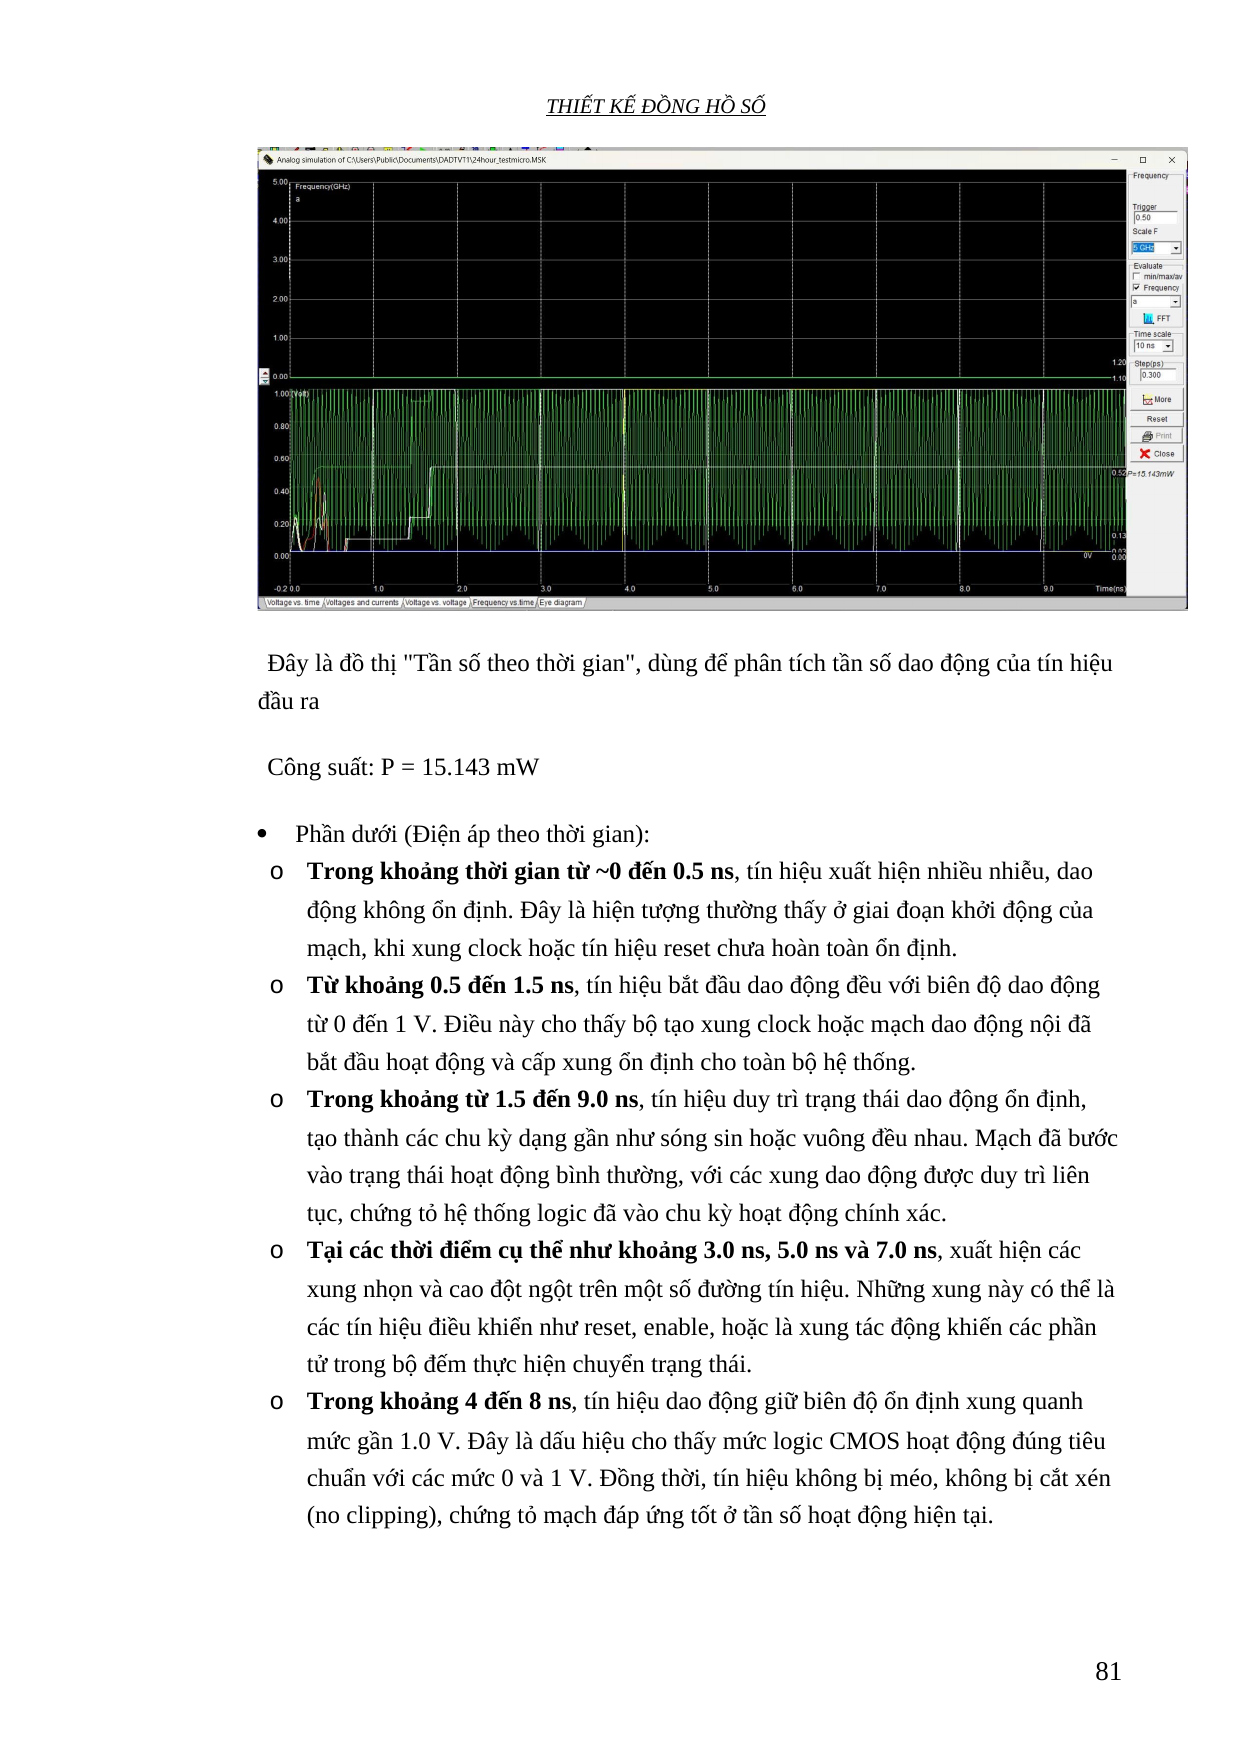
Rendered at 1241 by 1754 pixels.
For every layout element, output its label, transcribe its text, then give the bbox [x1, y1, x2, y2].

text Đây là đồ thị "Tần số theo thời gian", dùng để phân tích tần số dao động của tín hiệu đầu ra [258, 648, 1122, 714]
list Trong khoảng 4 đến 8 ns, tín hiệu dao động giữ biên độ ổn định xung quanh mức gần 1.0 V. Đây là dấu hiệu cho thấy mức logic CMOS hoạt động đúng tiêu chuẩn với các mức 0 và 1 V. Đồng thời, tín hiệu không bị méo, không bị cắt xén (no clipping), chứng tỏ mạch đáp ứng tốt ở tần số hoạt động hiện tại. [269, 1386, 1122, 1529]
list Từ khoảng 0.5 đến 1.5 ns, tín hiệu bắt đầu dao động đều với biên độ dao động từ 0 đến 1 V. Điều này cho thấy bộ tạo xung clock hoặc mạch dao động nội đã bắt đầu hoạt động và cấp xung ổn định cho toàn bộ hệ thống. [269, 970, 1122, 1075]
list Tại các thời điểm cụ thể như khoảng 3.0 ns, 5.0 ns và 7.0 ns, xuất hiện các xung nhọn và cao đột ngột trên một số đường tín hiệu. Những xung này có thể là các tín hiệu điều khiển như reset, enable, hoặc là xung tác động khiến các phần tử trong bộ đếm thực hiện chuyển trạng thái. [269, 1235, 1122, 1378]
list Trong khoảng thời gian từ ~0 đến 0.5 ns, tín hiệu xuất hiện nhiều nhiễu, dao động không ổn định. Đây là hiện tượng thường thấy ở giai đoạn khởi động của mạch, khi xung clock hoặc tín hiệu reset chưa hoàn toàn ổn định. [269, 856, 1122, 961]
text Công suất: P = 15.143 mW [258, 752, 1122, 781]
picture [257, 147, 1188, 611]
list Phần dưới (Điện áp theo thời gian): [258, 819, 1122, 847]
list Trong khoảng từ 1.5 đến 9.0 ns, tín hiệu duy trì trạng thái dao động ổn định, tạo thành các chu kỳ dạng gần như sóng sin hoặc vuông đều nhau. Mạch đã bước vào trạng thái hoạt động bình thường, với các xung dao động được duy trì liên tục, chứng tỏ hệ thống logic đã vào chu kỳ hoạt động chính xác. [269, 1084, 1122, 1227]
